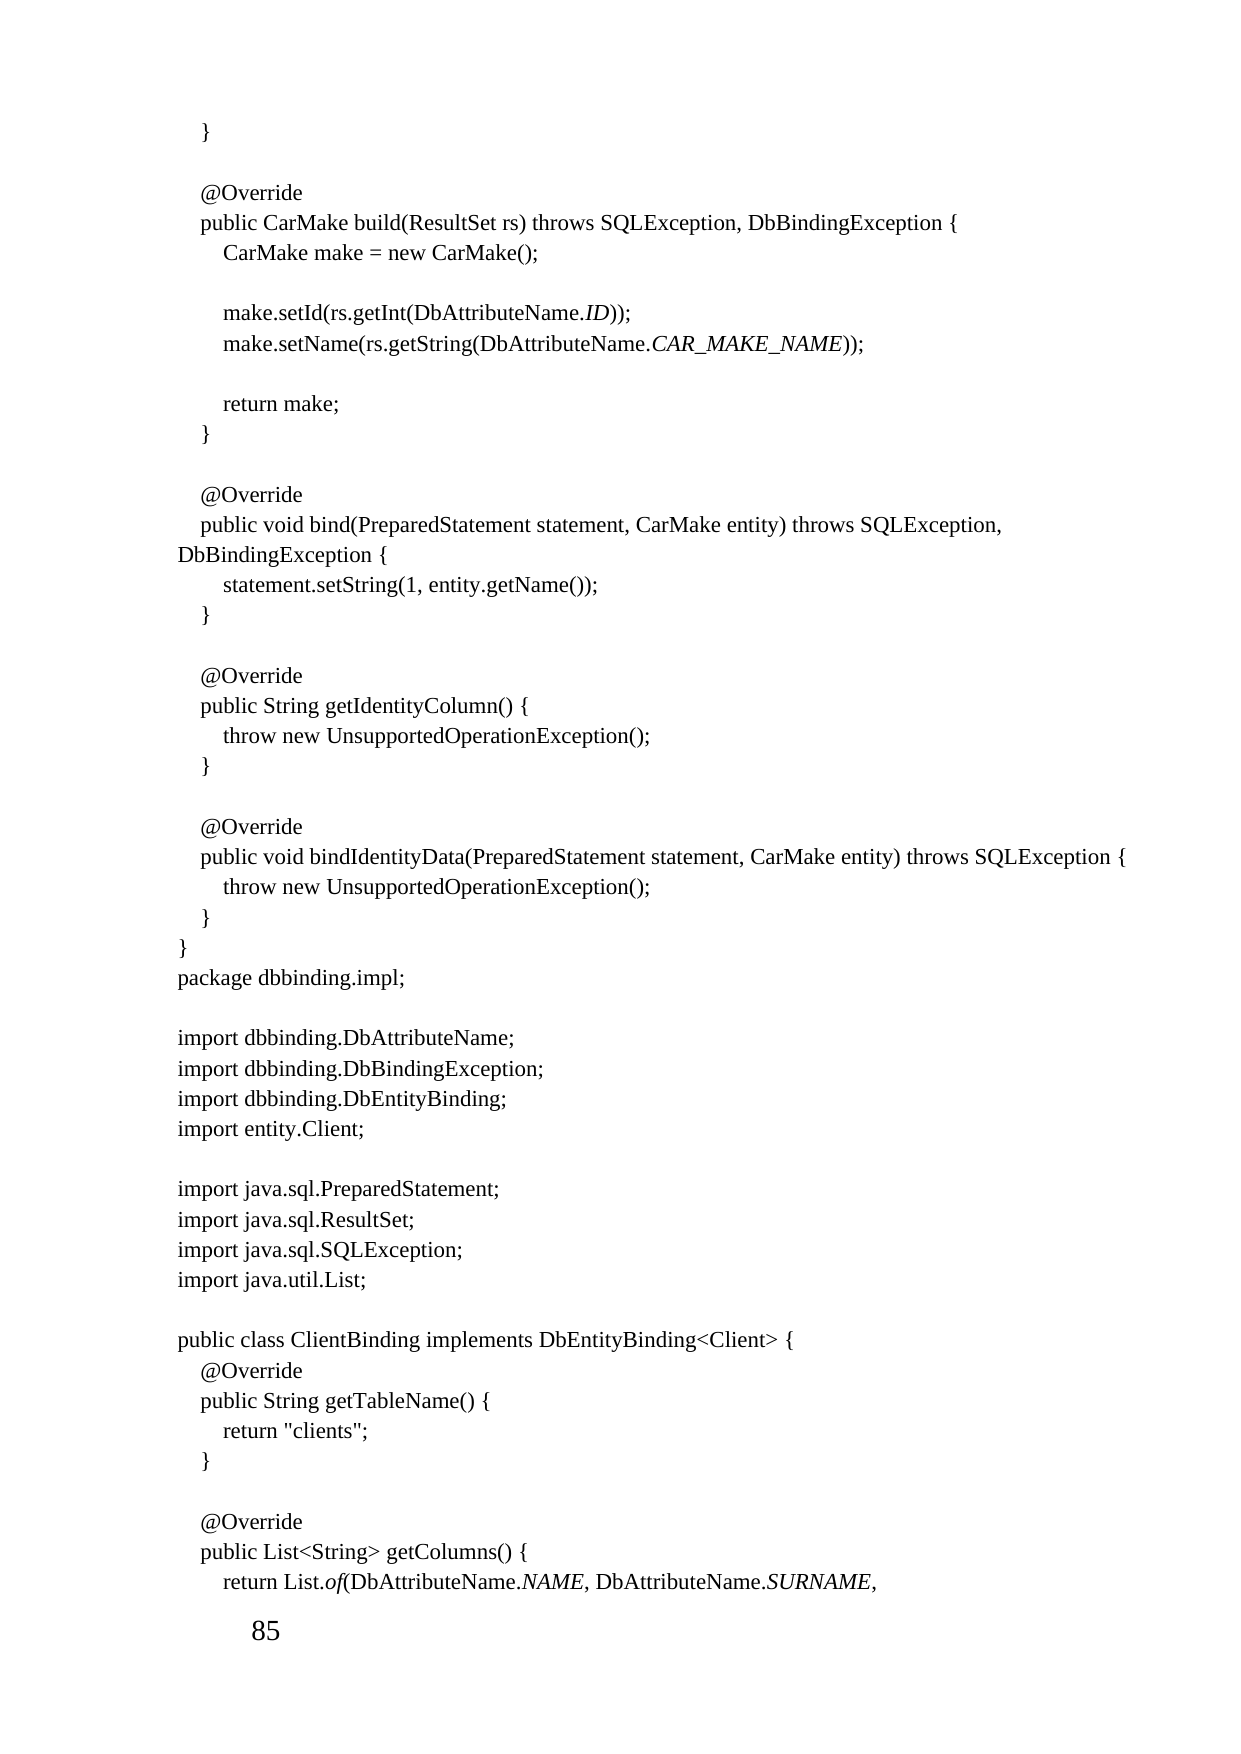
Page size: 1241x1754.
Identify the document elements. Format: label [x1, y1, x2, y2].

text [177, 118, 1152, 960]
text [177, 964, 1152, 1594]
